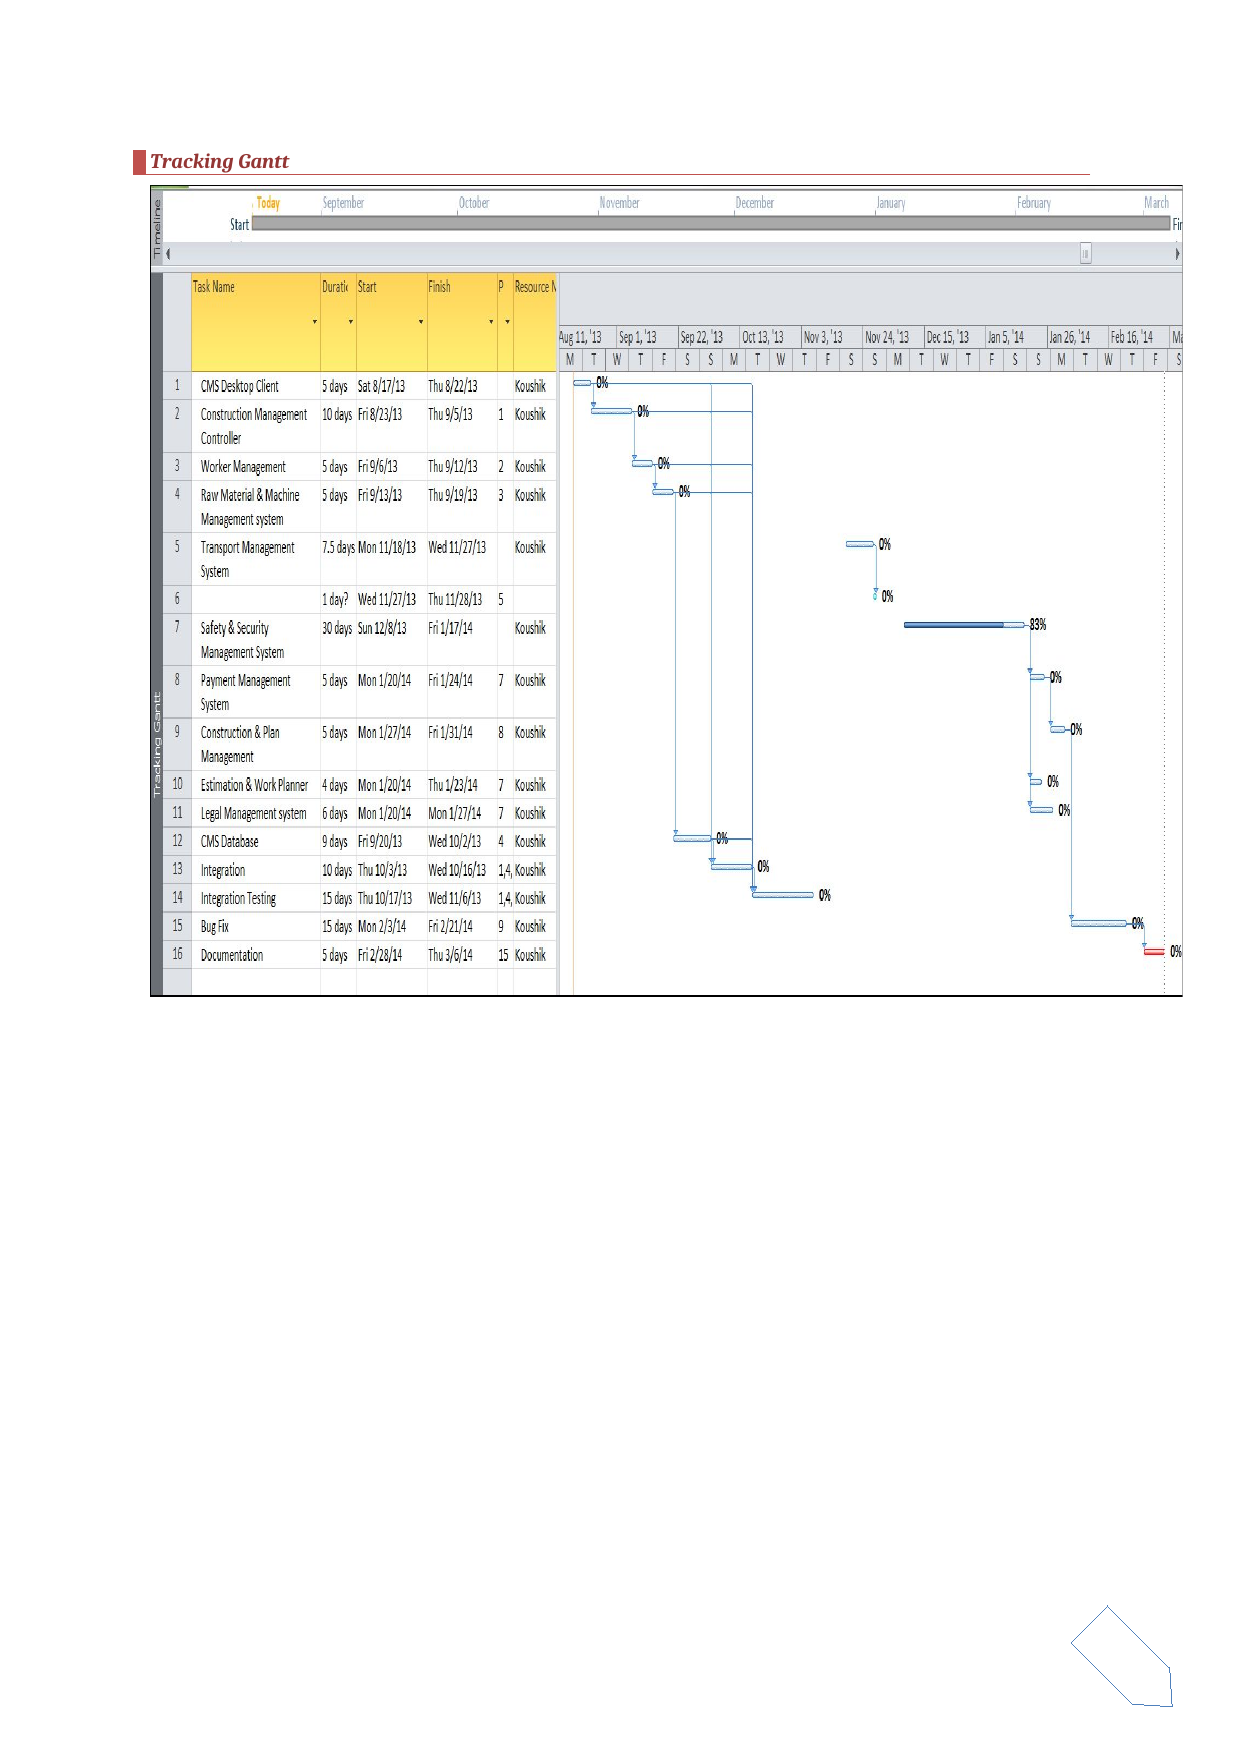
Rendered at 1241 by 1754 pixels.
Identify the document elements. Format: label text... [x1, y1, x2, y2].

subtitle Tracking Gantt [146, 150, 1090, 174]
picture [150, 185, 1183, 997]
